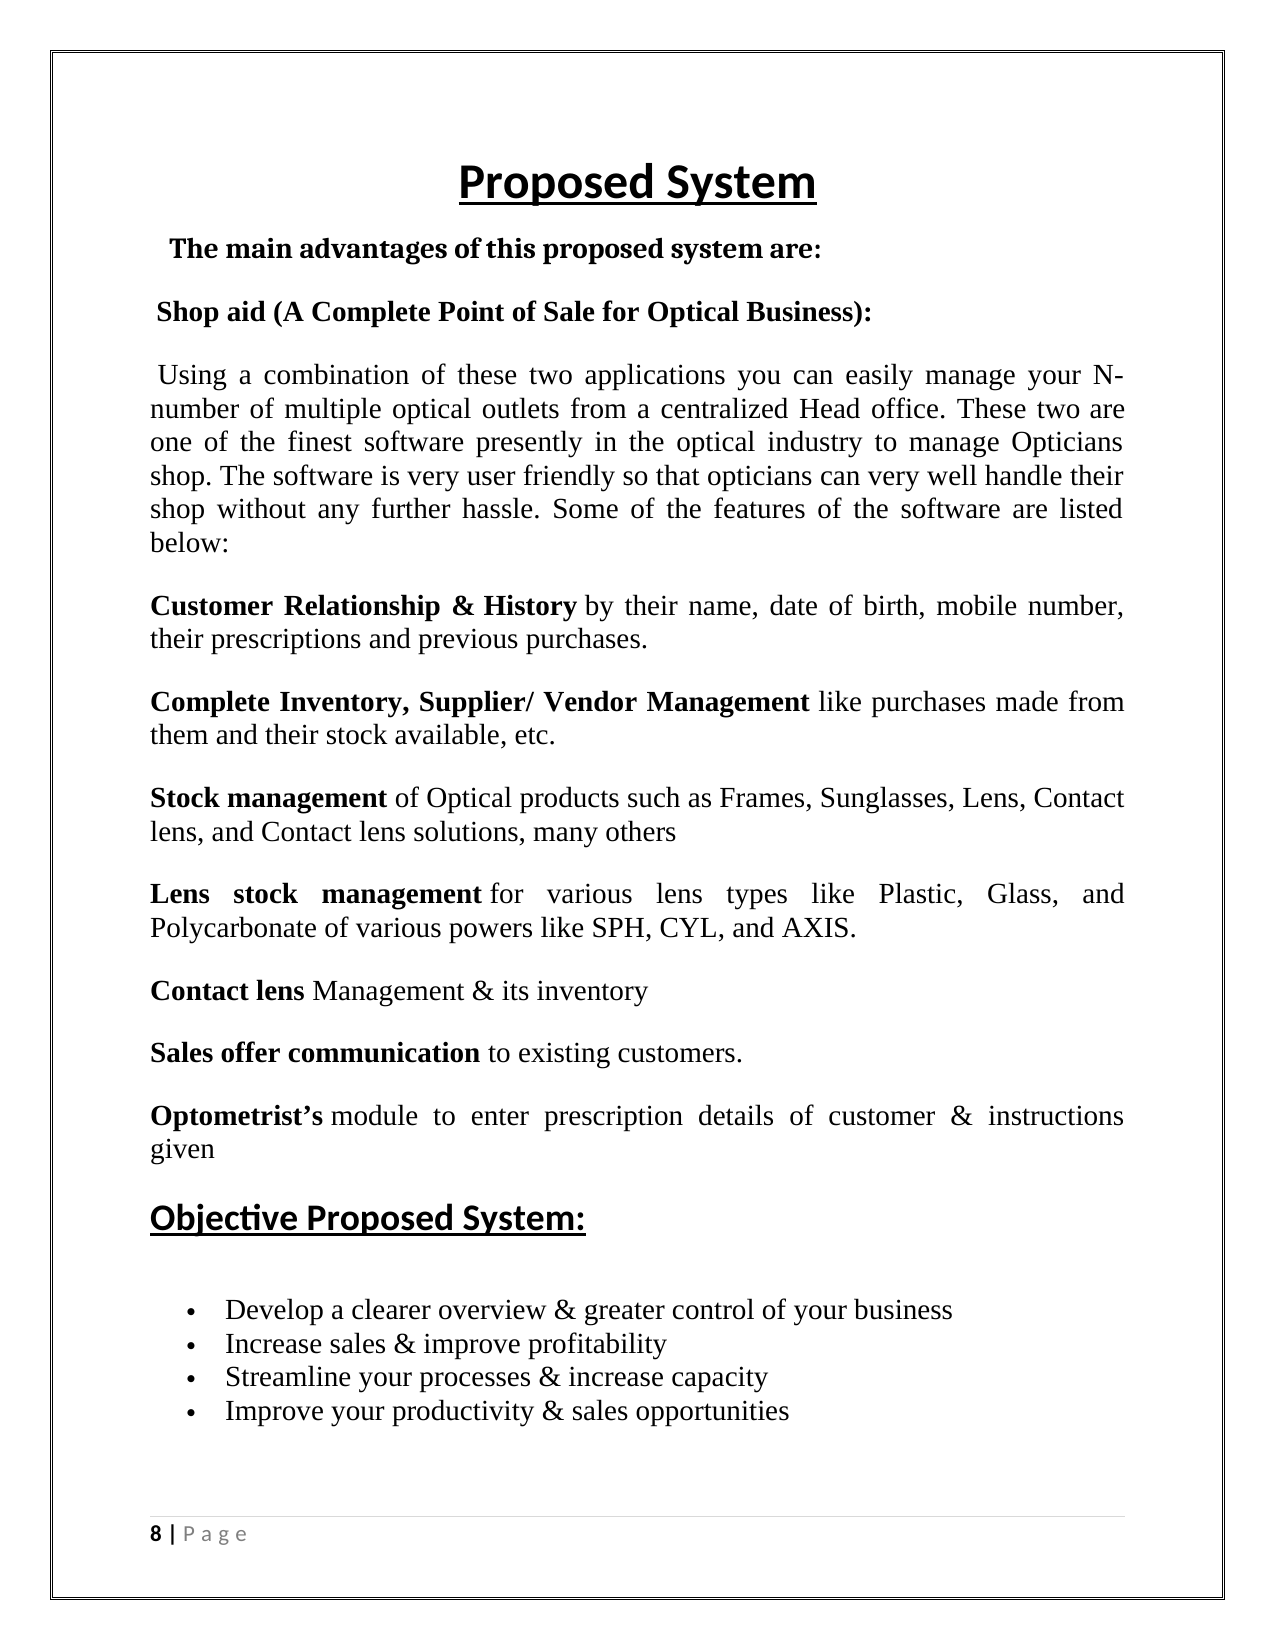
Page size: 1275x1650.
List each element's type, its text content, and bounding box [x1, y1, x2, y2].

text Proposed System [150, 150, 1125, 211]
text Optometrist’s module to enter prescription details of customer & instructions given [150, 1098, 1125, 1165]
text Sales offer communication to existing customers. [150, 1035, 1125, 1069]
text Shop aid (A Complete Point of Sale for Optical Business): [150, 294, 1125, 328]
list Increase sales & improve profitability [187, 1326, 1125, 1359]
text Lens stock management for various lens types like Plastic, Glass, and Polycarbonate of various powers like SPH, CYL, and AXIS. [150, 876, 1125, 943]
list Improve your productivity & sales opportunities [187, 1393, 1125, 1426]
text The main advantages of this proposed system are: [150, 232, 1125, 265]
text Stock management of Optical products such as Frames, Sunglasses, Lens, Contact lens, and Contact lens solutions, many others [150, 780, 1125, 847]
list Develop a clearer overview & greater control of your business [187, 1292, 1125, 1326]
text Using a combination of these two applications you can easily manage your N- number of multiple optical outlets from a centralized Head office. These two are one of the finest software presently in the optical industry to manage Opticians shop. The software is very user friendly so that opticians can very well handle their shop without any further hassle. Some of the features of the software are listed below: [150, 357, 1125, 558]
text Objective Proposed System: [150, 1194, 1125, 1240]
text Customer Relationship & History by their name, date of birth, mobile number, their prescriptions and previous purchases. [150, 588, 1125, 655]
list Streamline your processes & increase capacity [187, 1359, 1125, 1393]
text Contact lens Management & its inventory [150, 973, 1125, 1006]
text Complete Inventory, Supplier/ Vendor Management like purchases made from them and their stock available, etc. [150, 684, 1125, 751]
